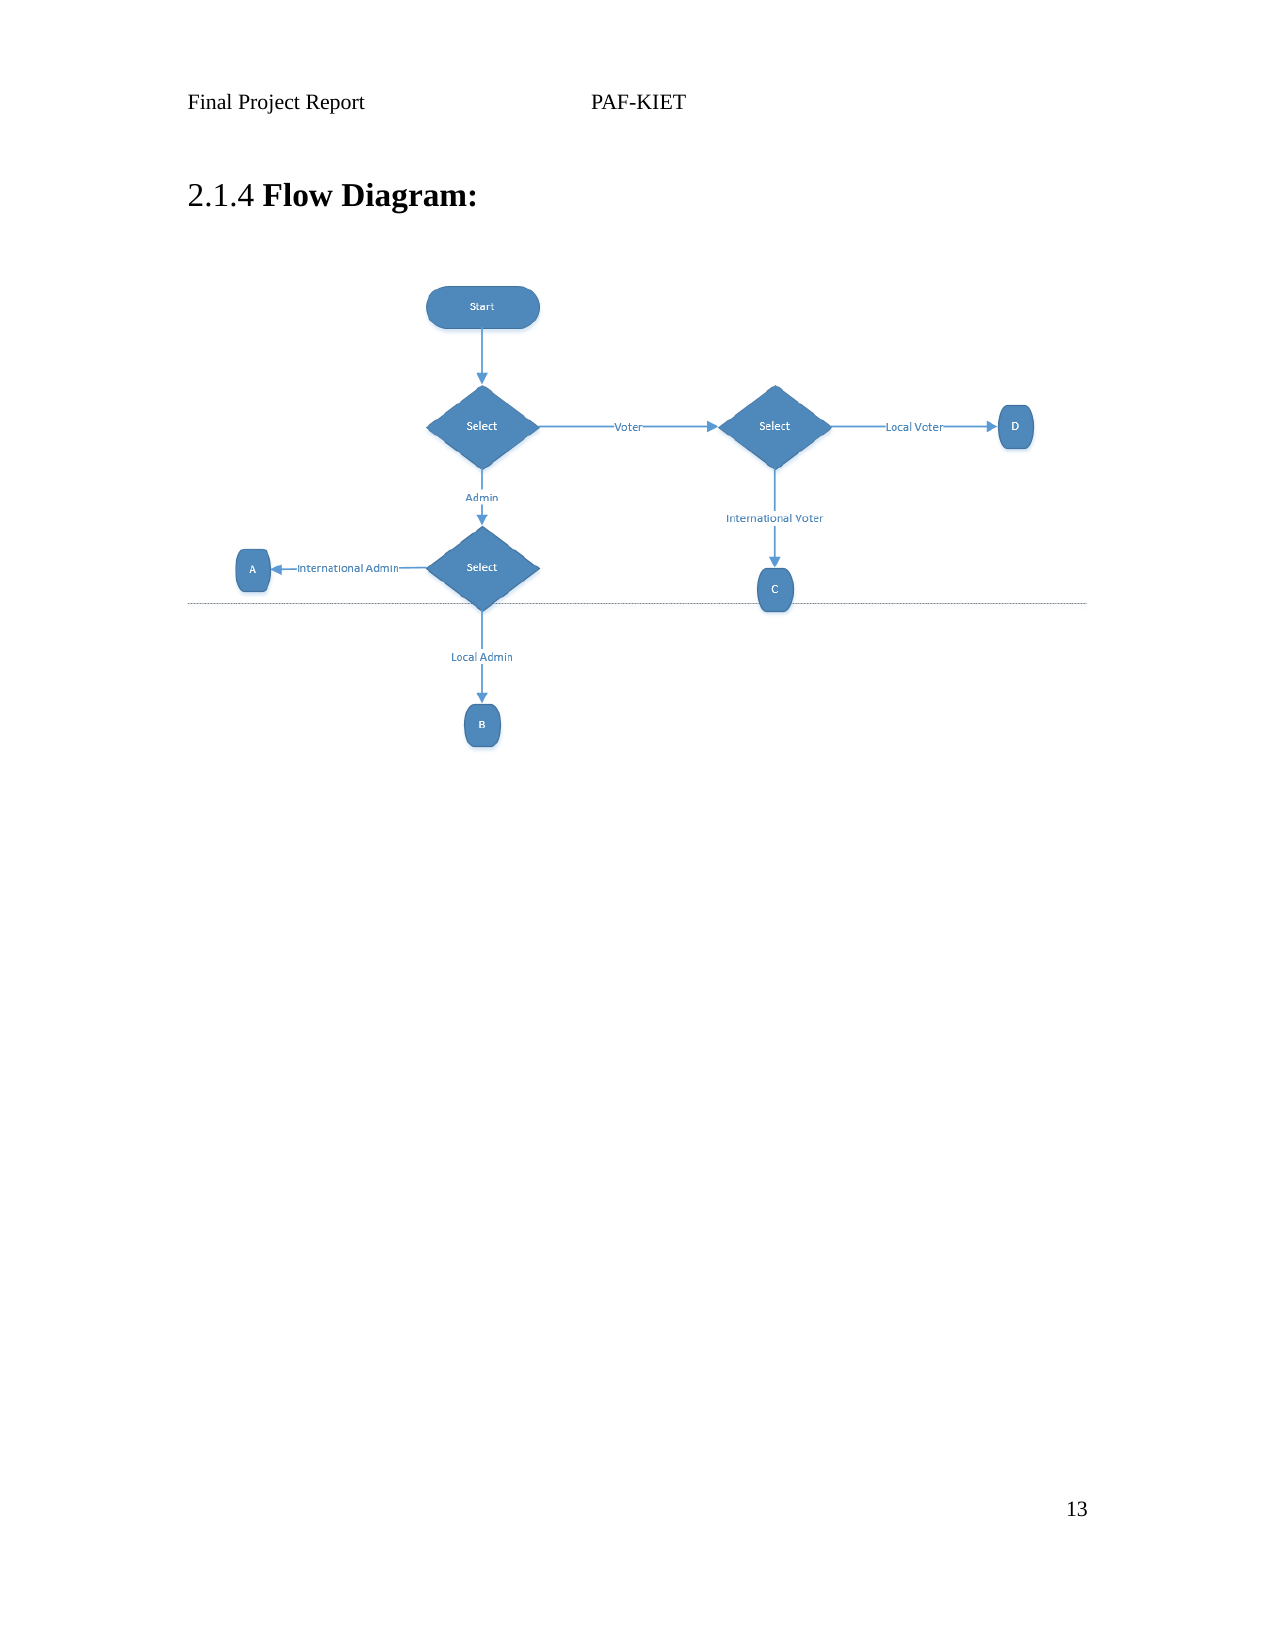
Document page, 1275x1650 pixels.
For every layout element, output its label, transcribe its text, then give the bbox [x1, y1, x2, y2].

picture [187, 257, 1088, 760]
subtitle Flow Diagram: [187, 175, 1087, 213]
